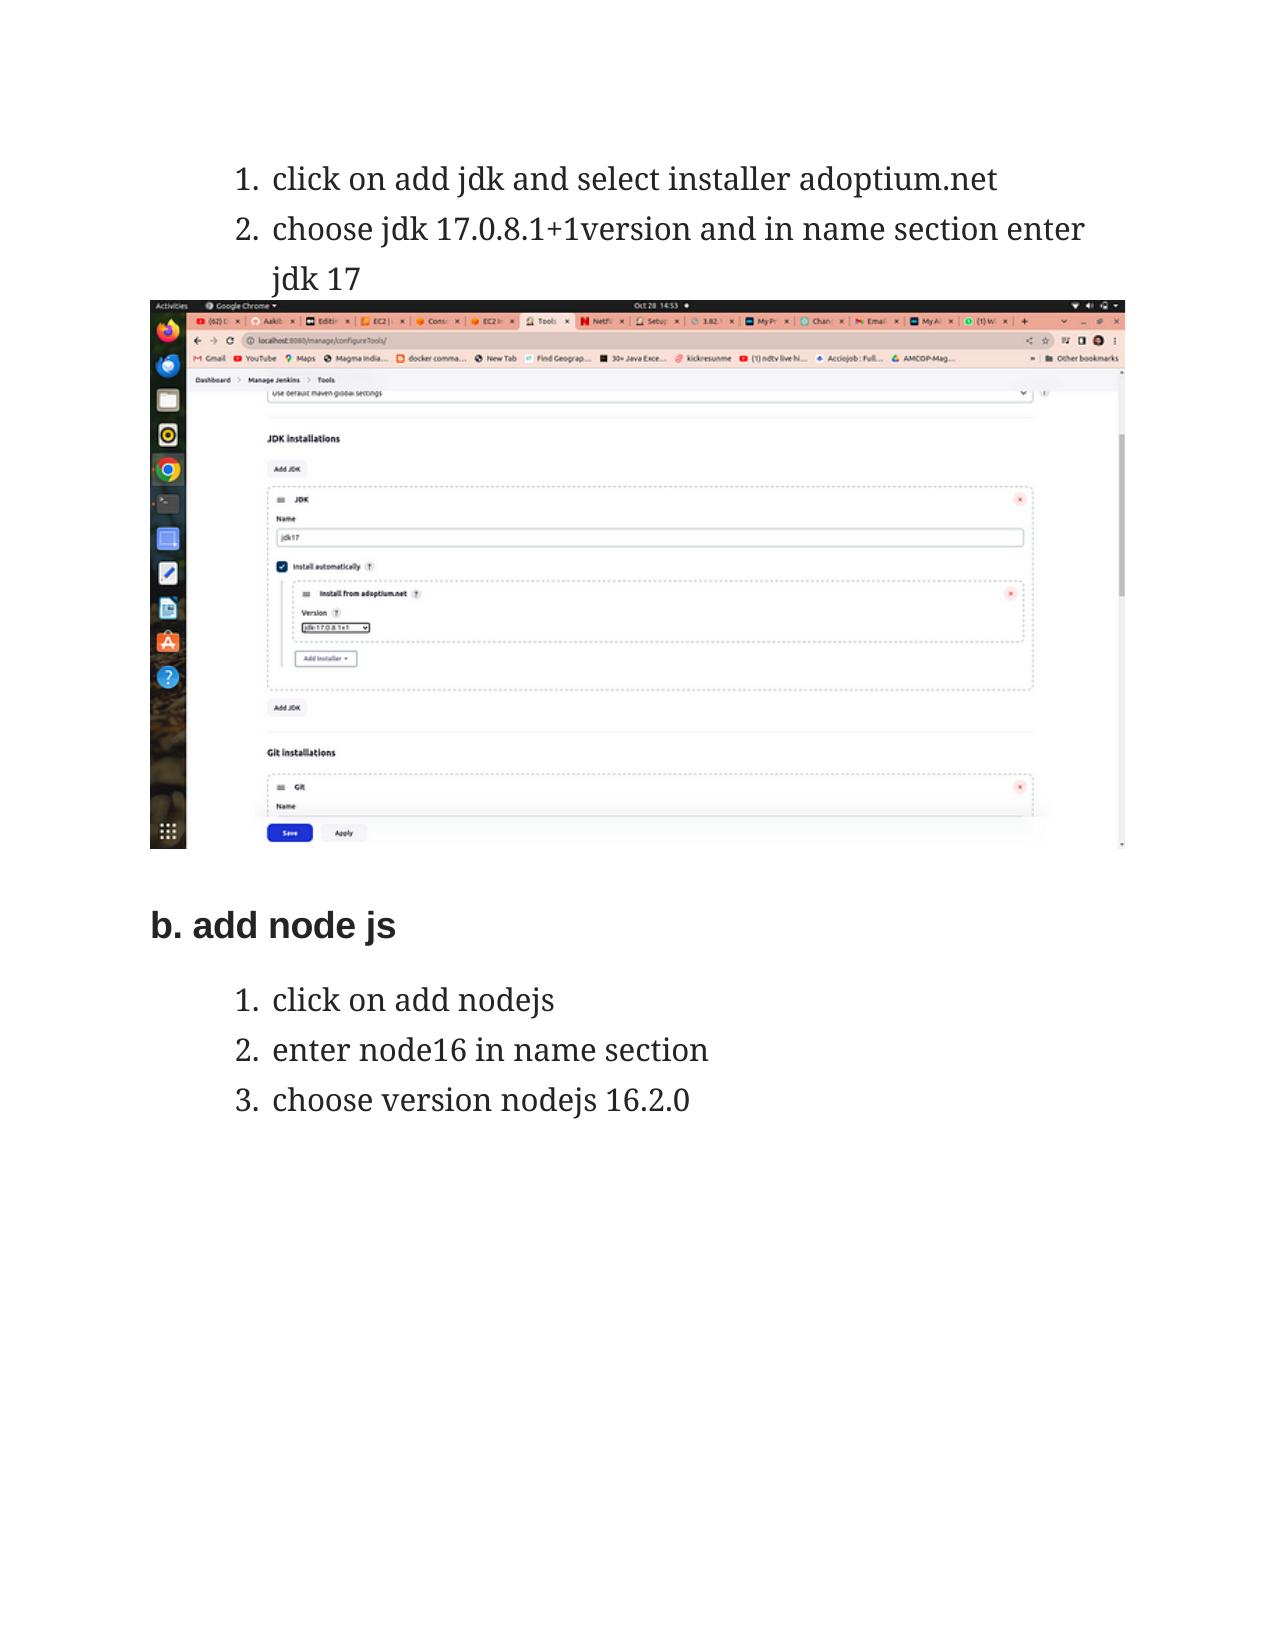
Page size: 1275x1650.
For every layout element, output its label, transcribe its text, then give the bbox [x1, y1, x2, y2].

list click on add jdk and select installer adoptium.net [234, 150, 1125, 200]
list click on add nodejs [234, 970, 1125, 1020]
picture [150, 300, 1125, 849]
subtitle b. add node js [150, 900, 1125, 947]
list choose version nodejs 16.2.0 [234, 1070, 1125, 1120]
list enter node16 in name section [234, 1020, 1125, 1070]
list choose jdk 17.0.8.1+1version and in name section enter jdk 17 [234, 200, 1125, 300]
